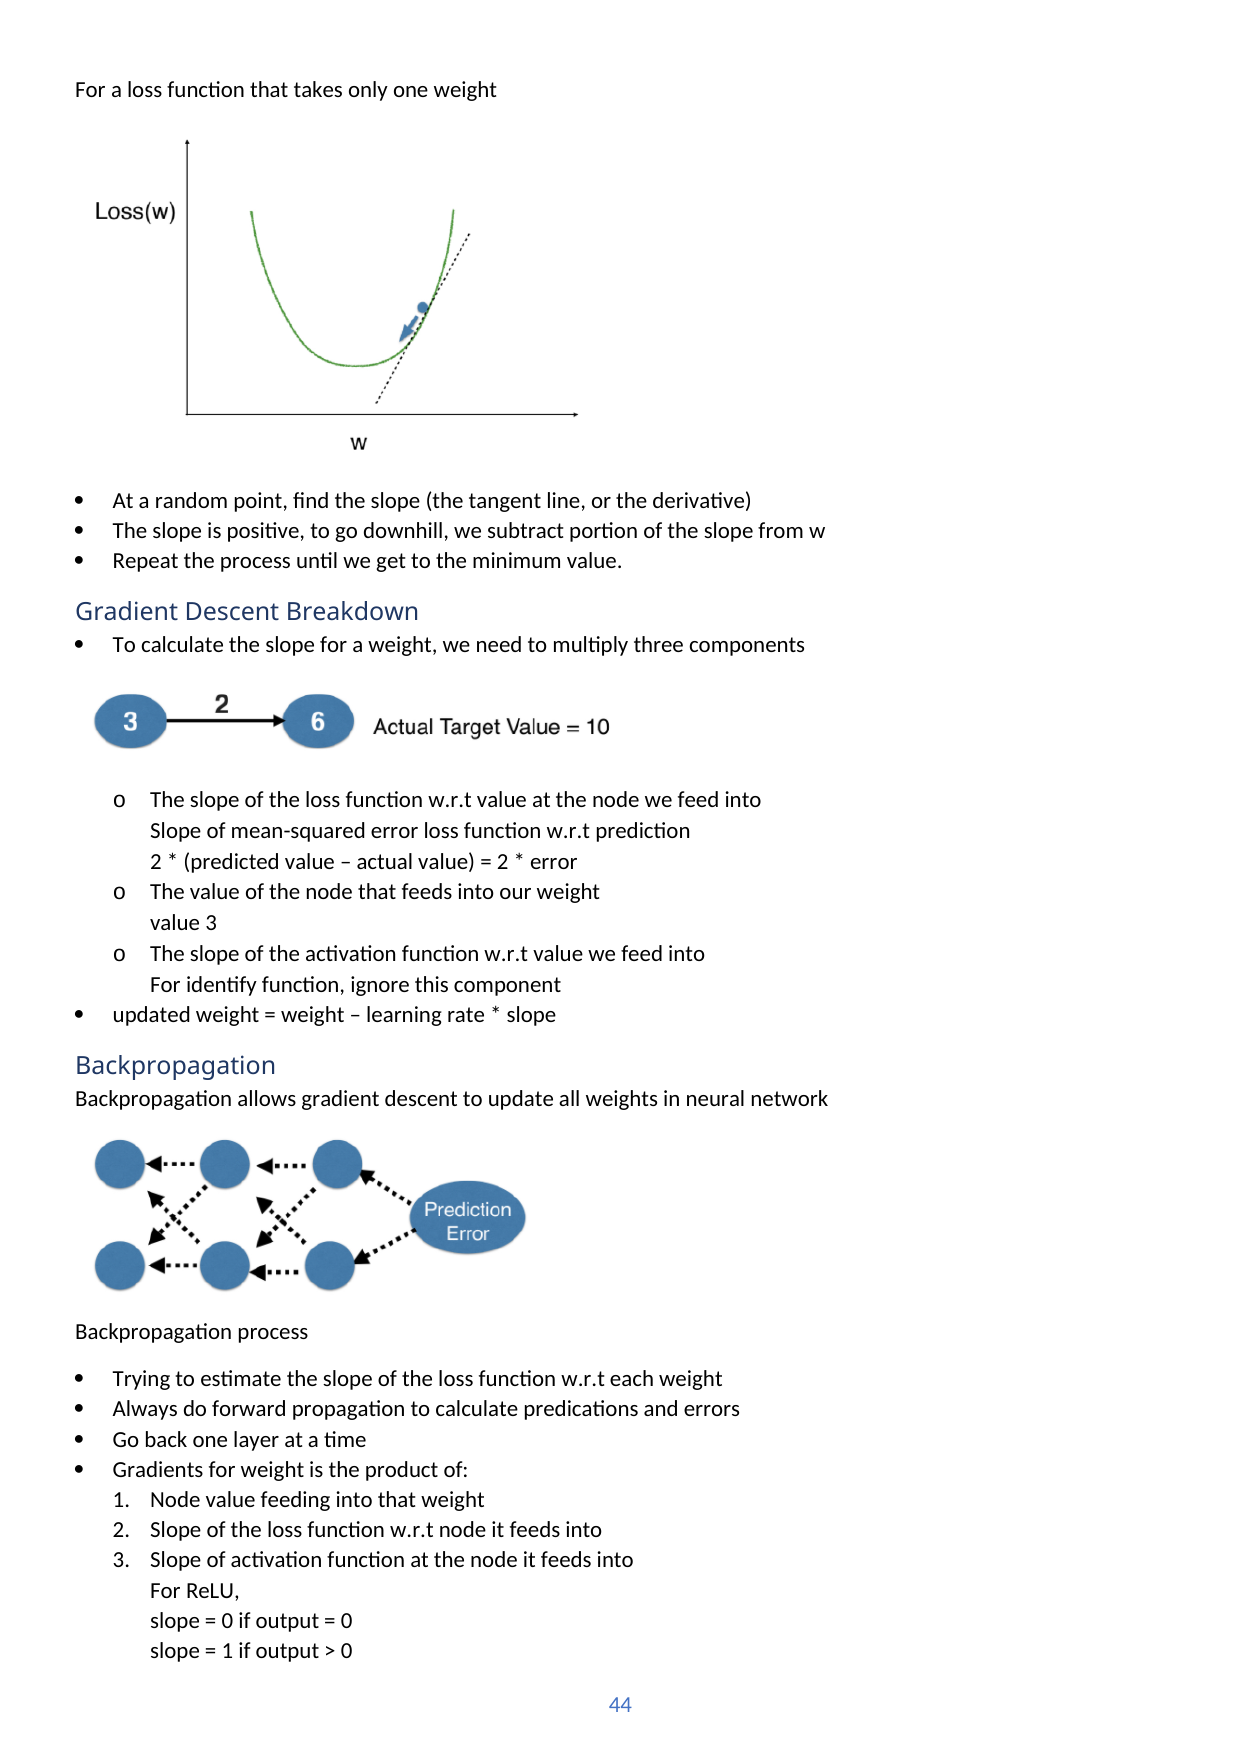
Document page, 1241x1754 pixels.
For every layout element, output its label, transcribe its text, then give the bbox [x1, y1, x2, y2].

list For identify function, ignore this component [150, 970, 1165, 998]
list The slope of the activation function w.r.t value we feed into [112, 939, 1165, 968]
text Backpropagation process [75, 1317, 1165, 1346]
list Slope of activation function at the node it feeds into [112, 1546, 1165, 1574]
list Repeat the process until we get to the minimum value. [75, 547, 1165, 575]
picture [75, 121, 621, 468]
list The slope of the loss function w.r.t value at the node we feed into [112, 785, 1165, 814]
list The slope is positive, to go downhill, we subtract portion of the slope from w [75, 516, 1165, 544]
list value 3 [150, 908, 1165, 937]
list Trying to estimate the slope of the loss function w.r.t each weight [75, 1364, 1165, 1392]
picture [75, 1131, 544, 1299]
list Go back one layer at a time [75, 1425, 1165, 1453]
picture [75, 677, 625, 767]
text For a loss function that takes only one weight [75, 75, 1165, 103]
list Gradients for weight is the product of: [75, 1455, 1165, 1483]
subtitle Gradient Descent Breakdown [75, 593, 1165, 628]
list The value of the node that feeds into our weight [112, 877, 1165, 906]
list At a random point, find the slope (the tangent line, or the derivative) [75, 486, 1165, 514]
subtitle Backpropagation [75, 1047, 1165, 1081]
list For ReLU, slope = 0 if output = 0 [150, 1576, 1165, 1634]
list Always do forward propagation to calculate predications and errors [75, 1394, 1165, 1423]
list 2 * (predicted value – actual value) = 2 * error [150, 847, 1165, 875]
list To calculate the slope for a weight, we need to multiply three components [75, 630, 1165, 658]
text Backpropagation allows gradient descent to update all weights in neural network [75, 1084, 1165, 1112]
list updated weight = weight – learning rate * slope [75, 1000, 1165, 1028]
list Slope of the loss function w.r.t node it feeds into [112, 1515, 1165, 1543]
list Node value feeding into that weight [112, 1485, 1165, 1513]
list Slope of mean-squared error loss function w.r.t prediction [150, 817, 1165, 845]
list slope = 1 if output > 0 [150, 1636, 1165, 1664]
